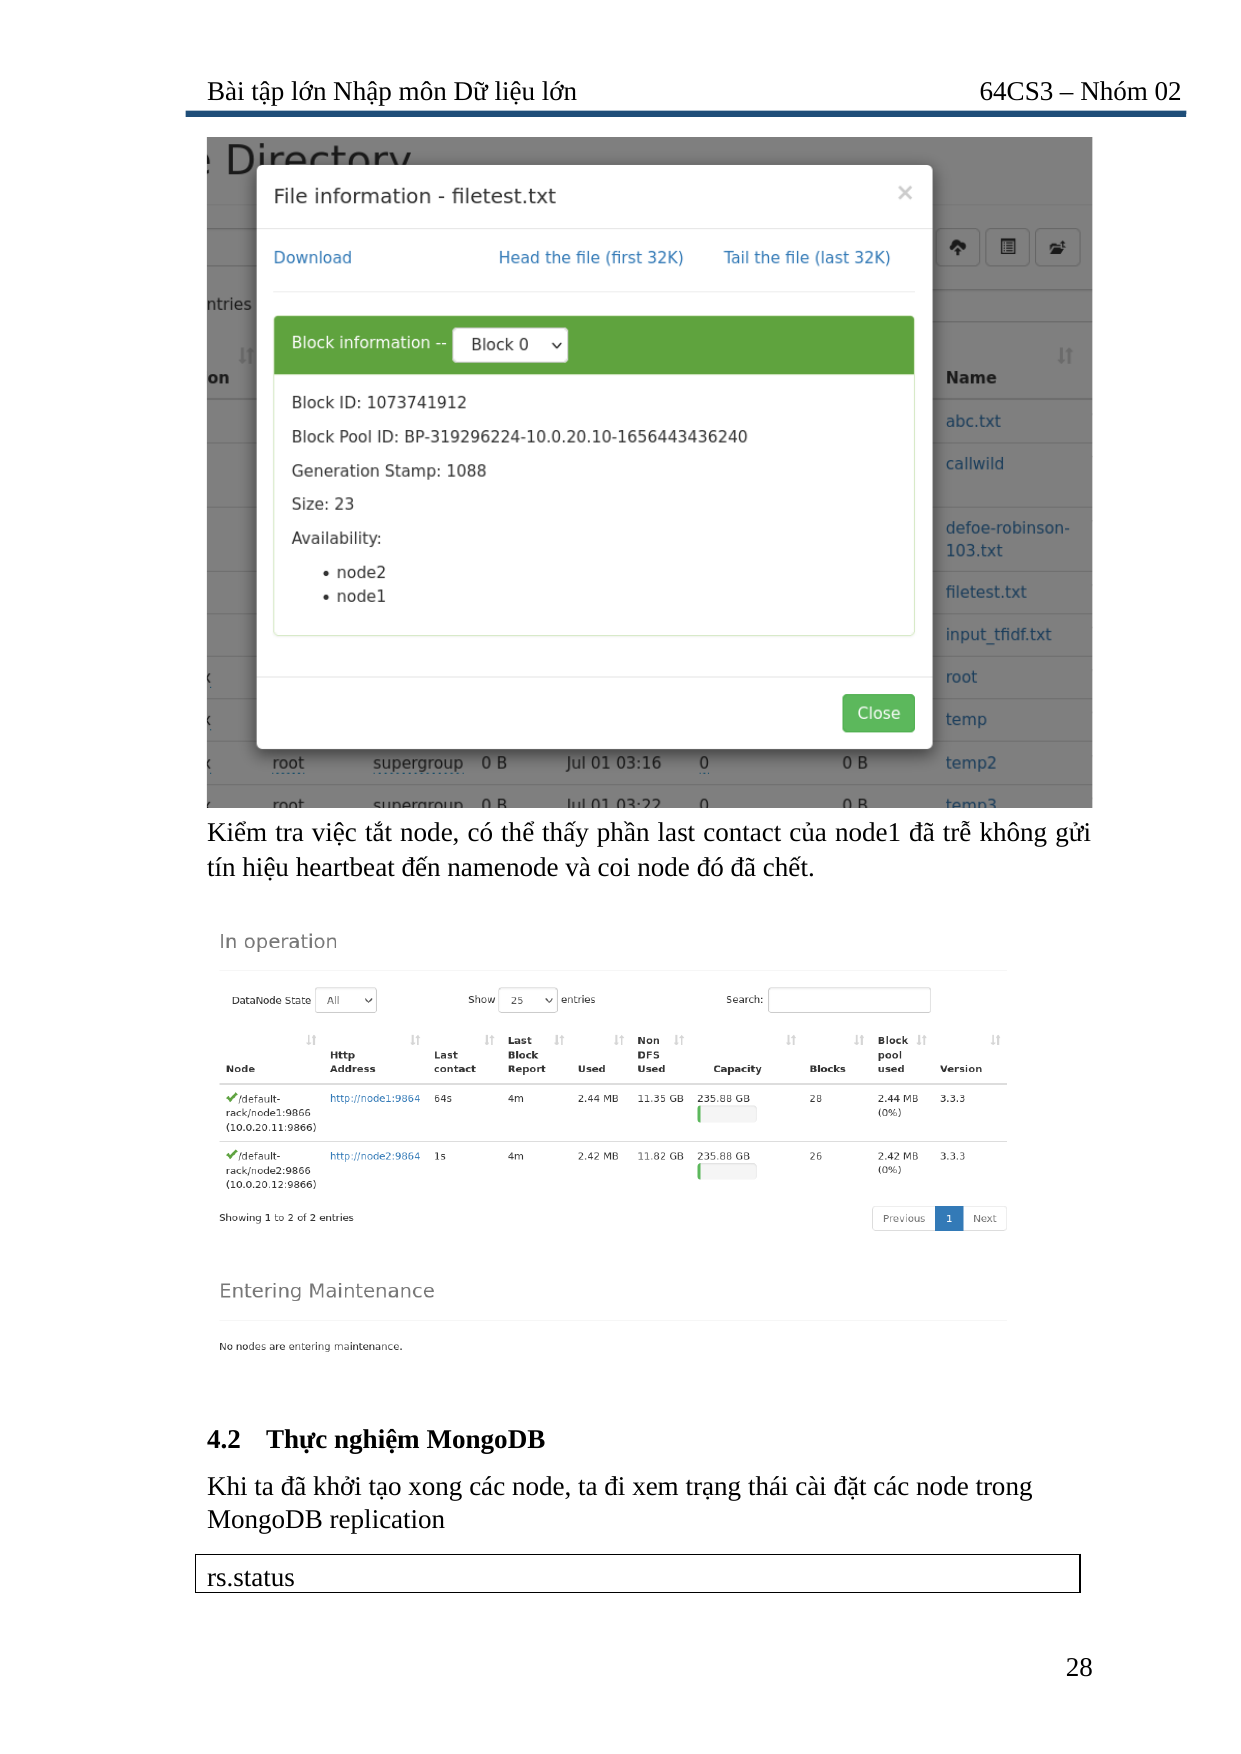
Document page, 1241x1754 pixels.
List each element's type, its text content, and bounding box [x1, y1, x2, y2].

text Kiểm tra việc tắt node, có thể thấy phần last contact của node1 đã trễ không gửi tín hiệu heartbeat đến namenode và coi node đó đã chết. [207, 816, 1092, 882]
text Khi ta đã khởi tạo xong các node, ta đi xem trạng thái cài đặt các node trong MongoDB replication [207, 1470, 1092, 1534]
picture [206, 137, 1093, 808]
picture [206, 891, 1093, 1368]
table_header rs.status [196, 1555, 1079, 1592]
subtitle Thực nghiệm MongoDB [207, 1423, 1092, 1454]
